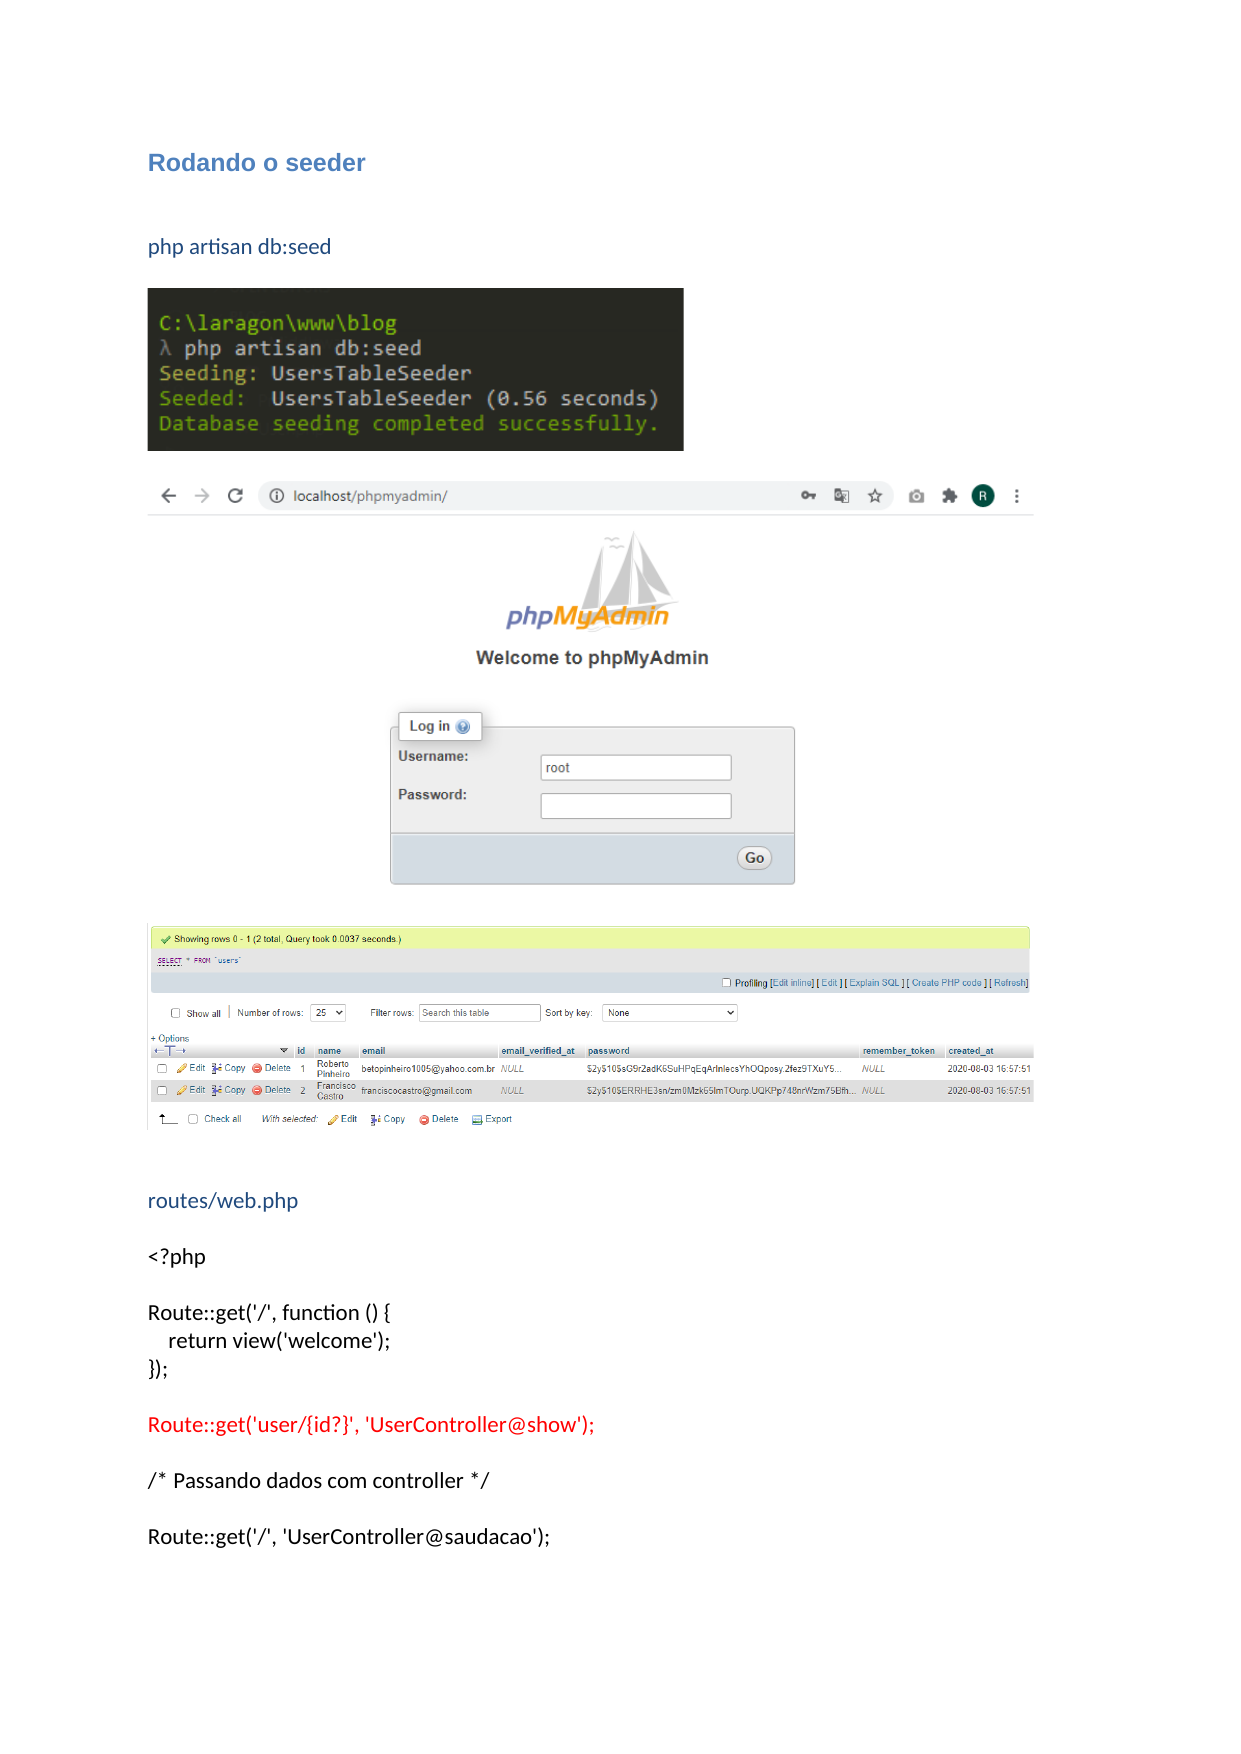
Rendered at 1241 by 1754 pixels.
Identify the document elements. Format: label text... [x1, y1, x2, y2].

text }); [148, 1354, 1092, 1382]
picture [147, 479, 1034, 895]
picture [147, 923, 1034, 1130]
picture [147, 288, 684, 451]
text php artisan db:seed [148, 232, 1092, 261]
text Route::get('/', 'UserController@saudacao'); [148, 1522, 1092, 1550]
text return view('welcome'); [148, 1326, 1092, 1354]
text /* Passando dados com controller */ [148, 1466, 1092, 1494]
text <?php [148, 1242, 1092, 1270]
text routes/web.php [148, 1186, 1092, 1214]
subtitle Rodando o seeder [148, 148, 1092, 176]
text Route::get('user/{id?}', 'UserController@show'); [148, 1410, 1092, 1438]
text Route::get('/', function () { [148, 1298, 1092, 1326]
